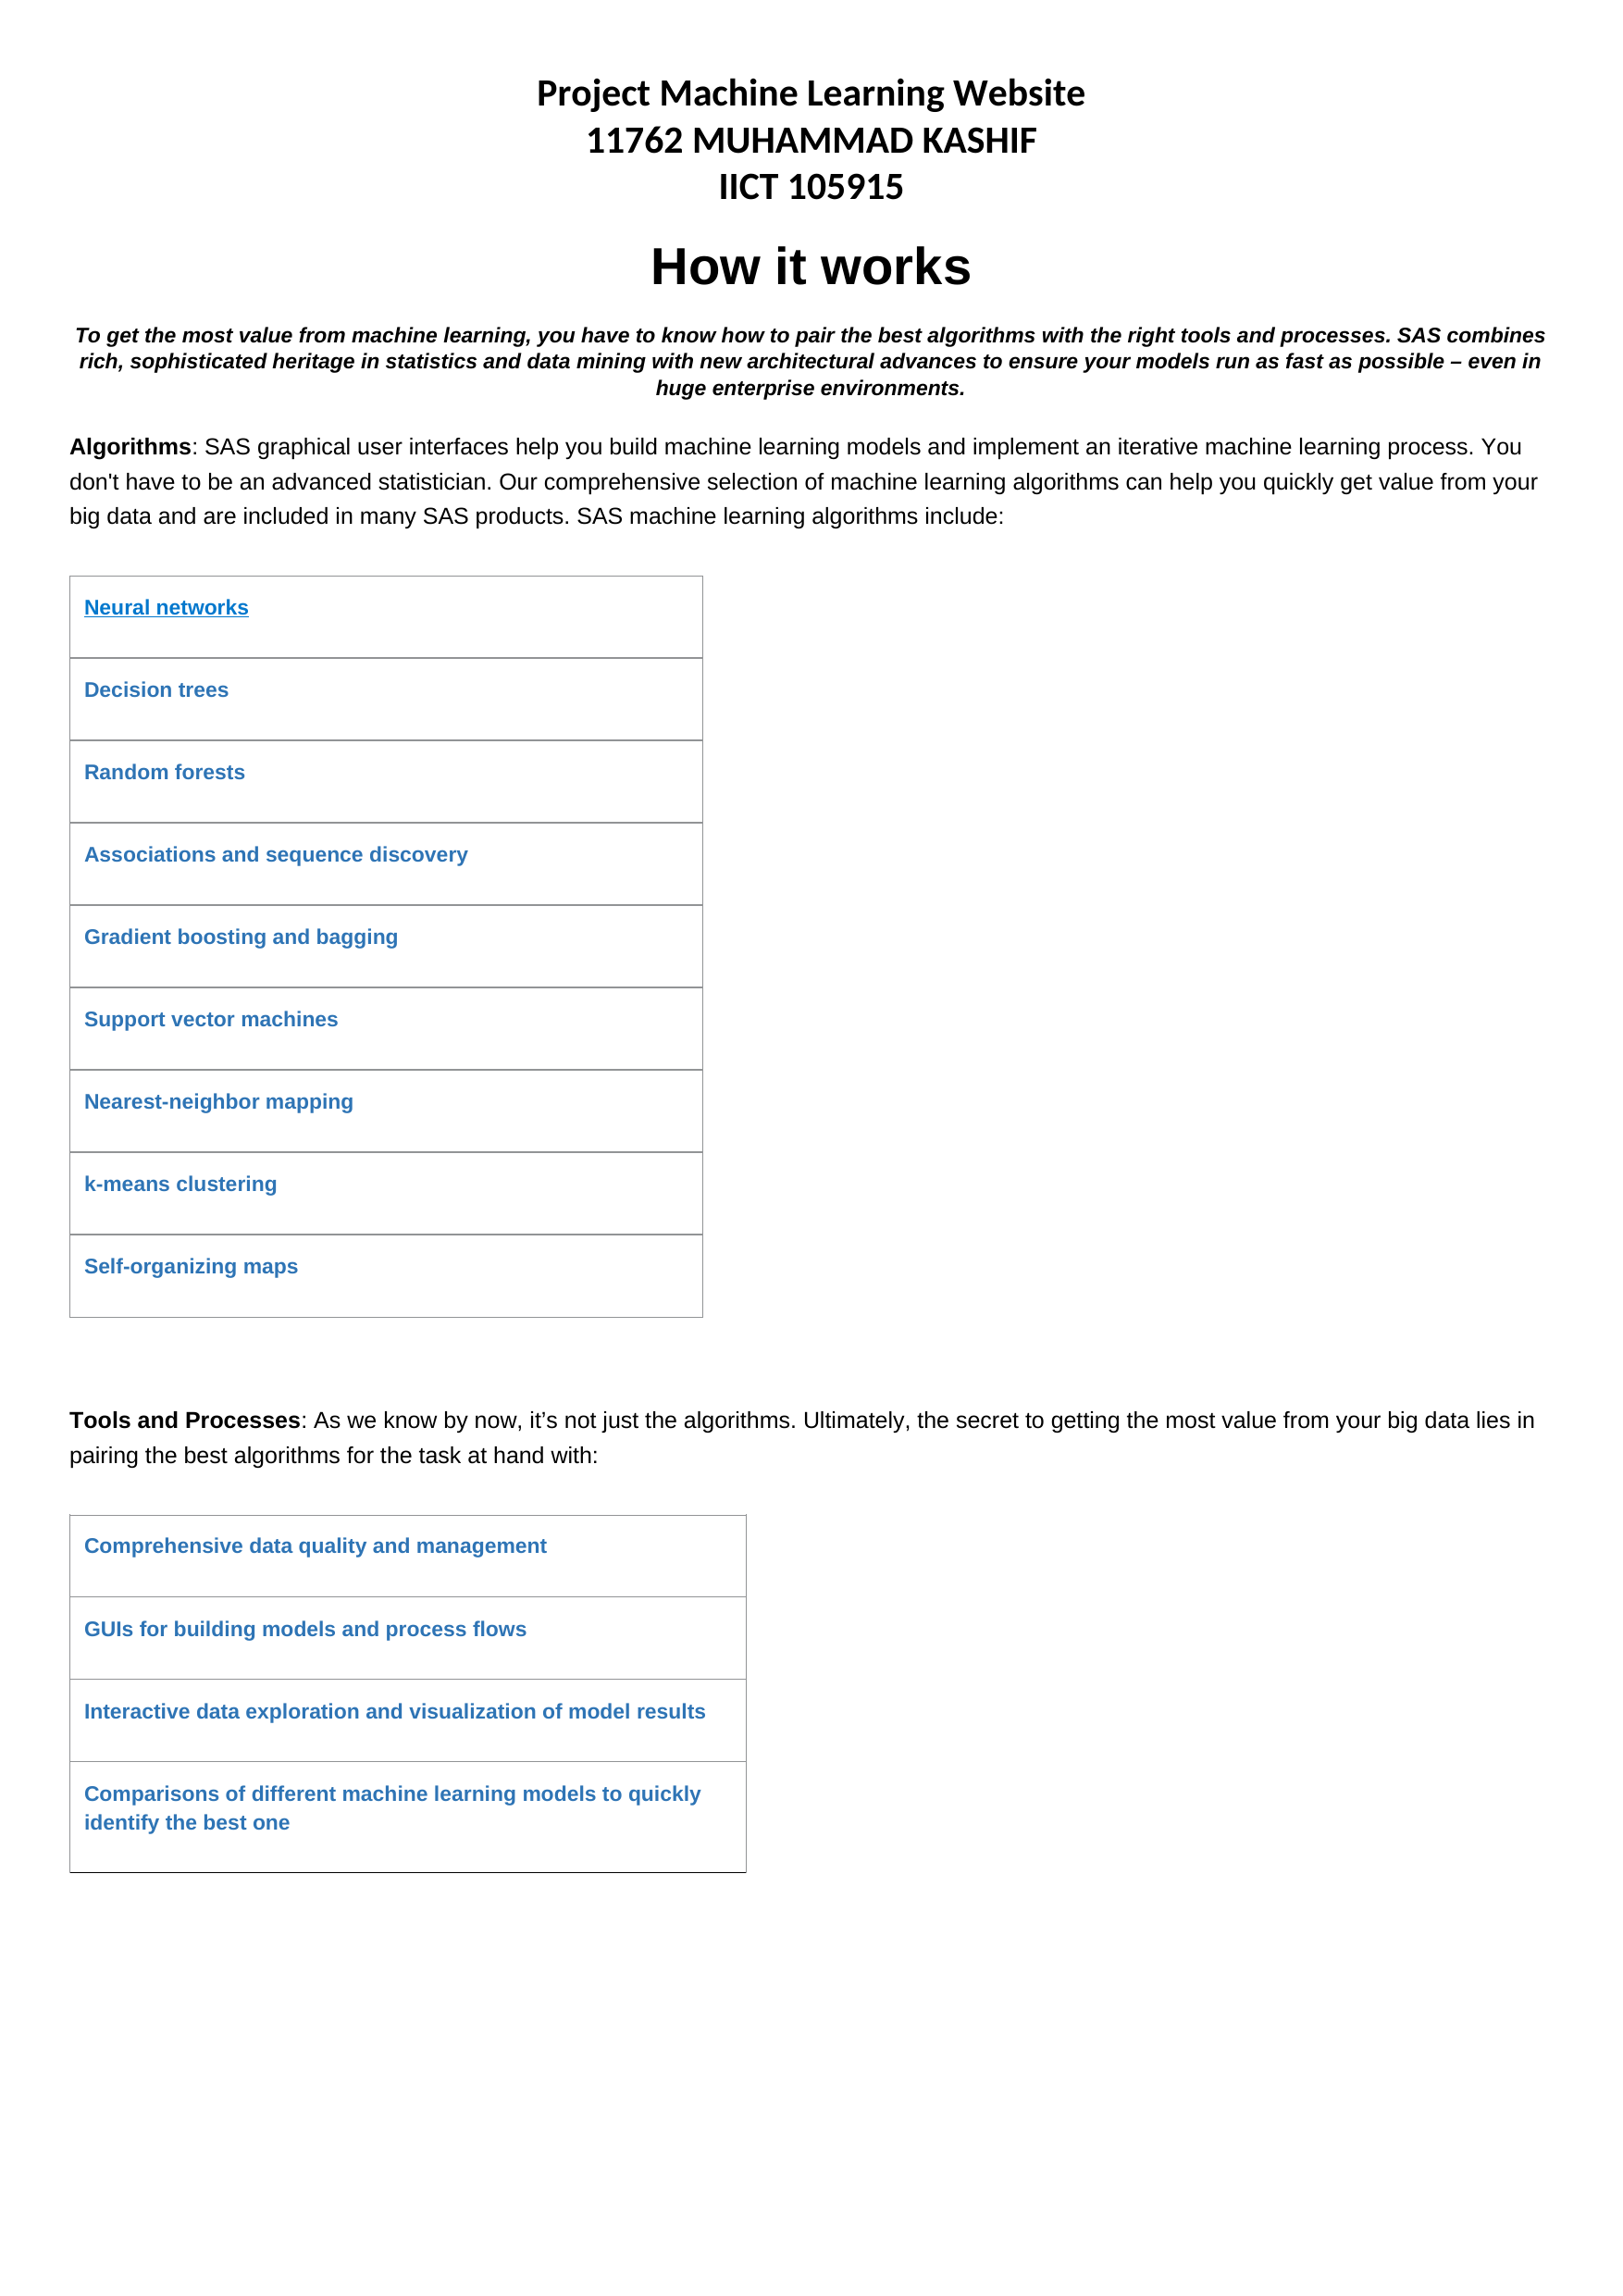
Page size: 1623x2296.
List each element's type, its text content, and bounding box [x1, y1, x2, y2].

table_cell Random forests [70, 741, 702, 822]
table_cell Nearest-neighbor mapping [70, 1071, 702, 1151]
table_cell Decision trees [70, 659, 702, 739]
table_cell Interactive data exploration and visualization of model results [70, 1680, 746, 1761]
subtitle How it works [69, 235, 1554, 295]
table_cell Support vector machines [70, 988, 702, 1069]
text Algorithms: SAS graphical user interfaces help you build machine learning models and implement an iterative machine learning process. You don't have to be an advanced statistician. Our comprehensive selection of machine learning algorithms can help you quickly get value from your big data and are included in many SAS products. SAS machine learning algorithms include: [69, 425, 1554, 529]
table_header Neural networks [70, 577, 702, 657]
table_cell Self-organizing maps [70, 1235, 702, 1316]
table_header Comprehensive data quality and management [70, 1516, 746, 1595]
table_cell GUIs for building models and process flows [70, 1597, 746, 1678]
table_cell Associations and sequence discovery [70, 824, 702, 904]
text Tools and Processes: As we know by now, it’s not just the algorithms. Ultimately, the secret to getting the most value from your big data lies in pairing the best algorithms for the task at hand with: [69, 1398, 1554, 1468]
table_cell Gradient boosting and bagging [70, 906, 702, 987]
table_cell Comparisons of different machine learning models to quickly identify the best one [70, 1762, 746, 1872]
table_cell k-means clustering [70, 1153, 702, 1234]
subtitle To get the most value from machine learning, you have to know how to pair the best algorithms with the right tools and processes. SAS combines rich, sophisticated heritage in statistics and data mining with new architectural advances to ensure your models run as fast as possible – even in huge enterprise environments. [69, 323, 1554, 400]
